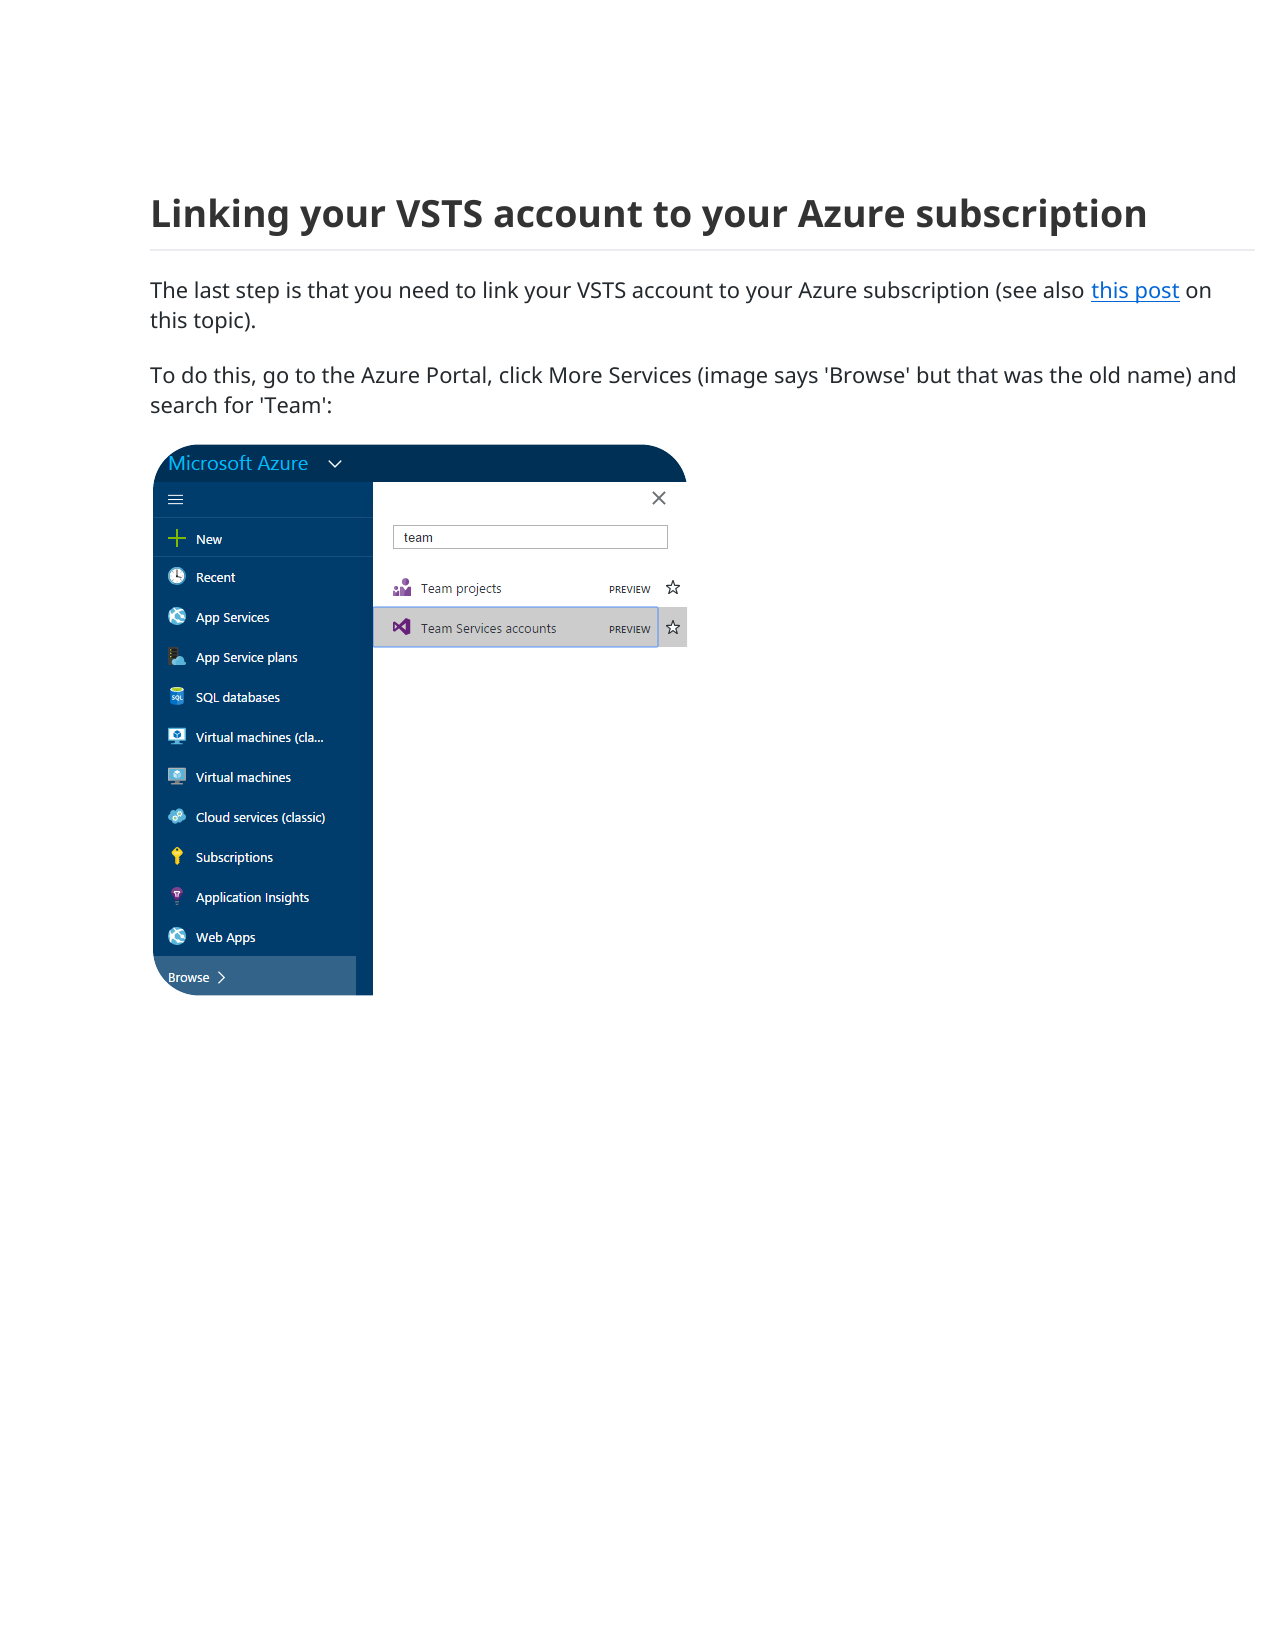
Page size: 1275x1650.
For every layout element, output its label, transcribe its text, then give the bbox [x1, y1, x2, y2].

text To do this, go to the Azure Portal, click More Services (image says 'Browse' but that was the old name) and search for 'Team': [150, 360, 1255, 420]
text The last step is that you need to link your VSTS account to your Azure subscription (see also this post on this topic). [150, 276, 1255, 335]
picture [153, 444, 688, 996]
subtitle Linking your VSTS account to your Azure subscription [150, 187, 1255, 249]
